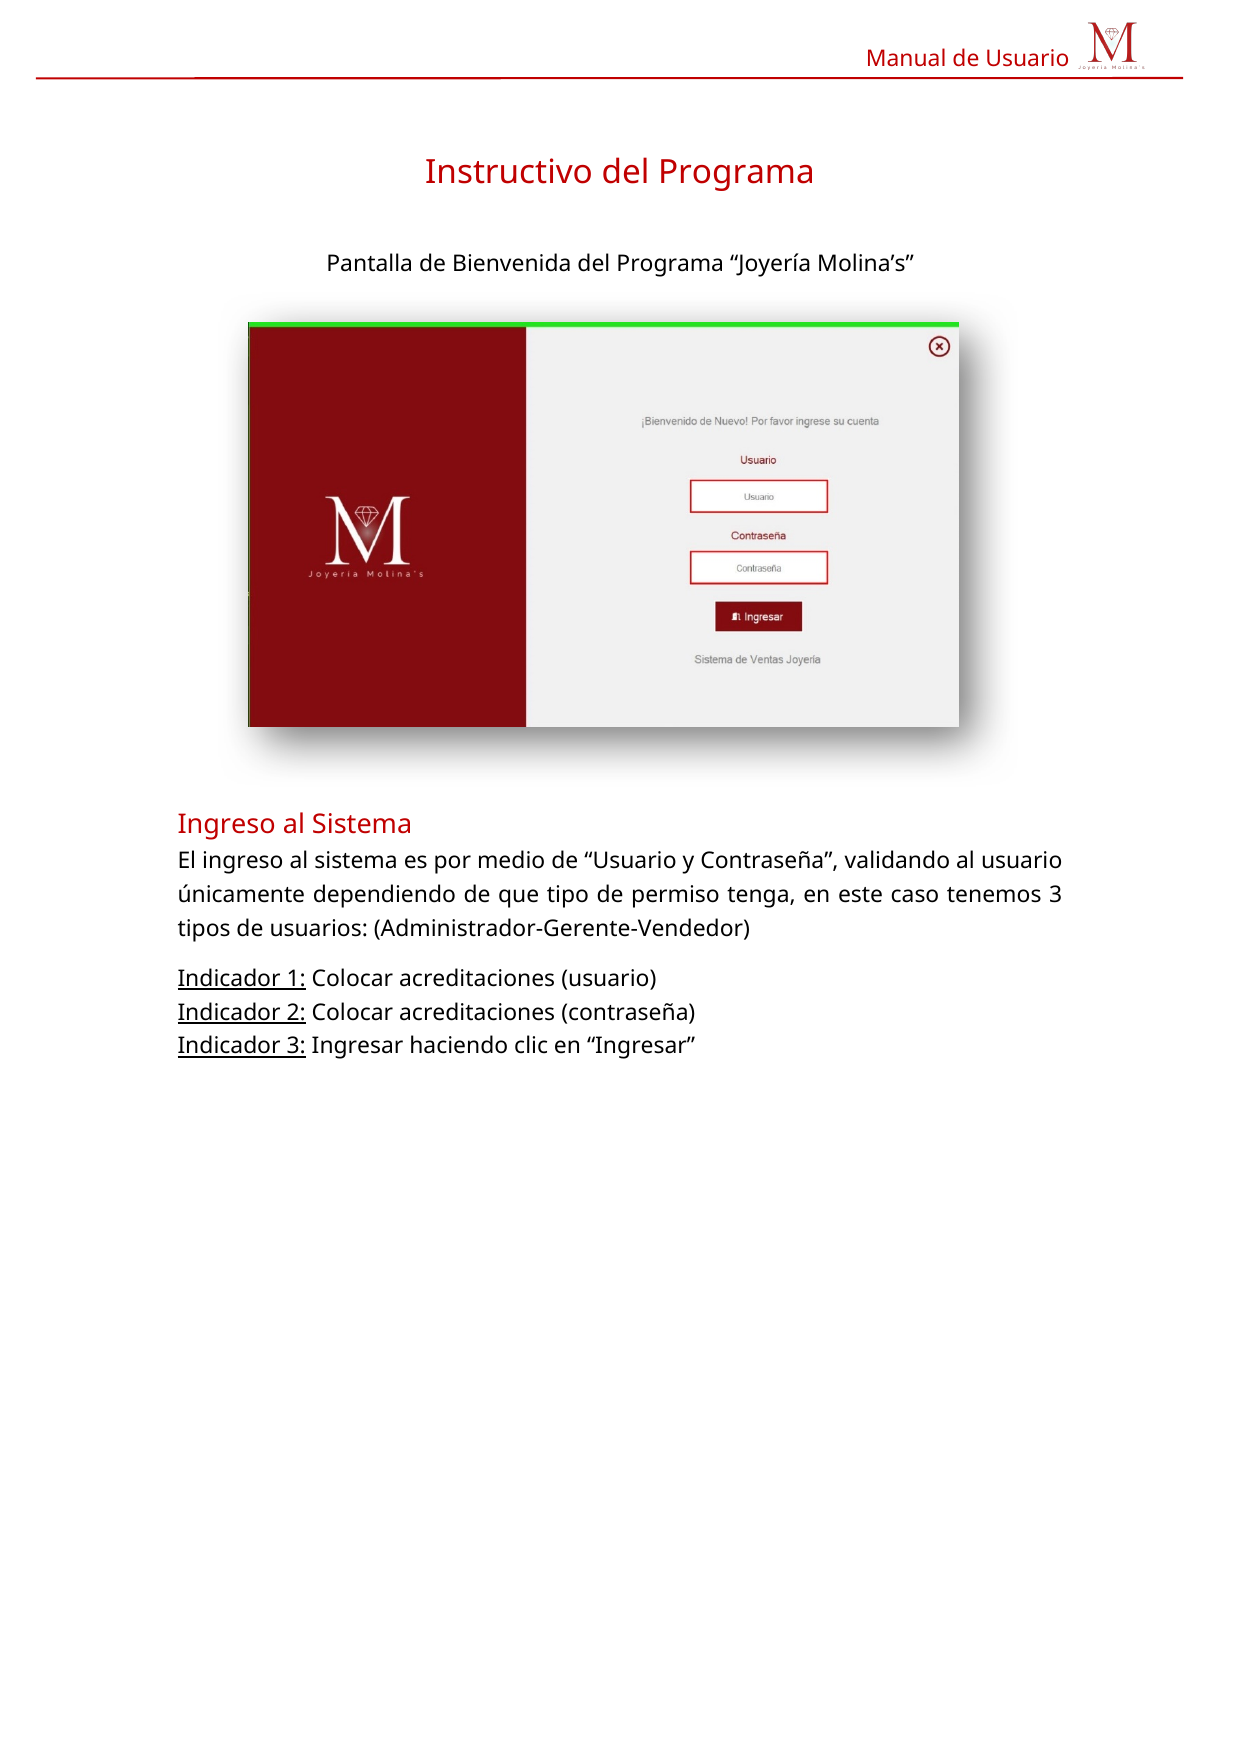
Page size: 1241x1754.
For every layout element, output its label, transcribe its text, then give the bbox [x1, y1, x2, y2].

subtitle Instructivo del Programa [177, 148, 1063, 193]
subtitle Ingreso al Sistema [177, 804, 1063, 841]
text Indicador 3: Ingresar haciendo clic en “Ingresar” [177, 1029, 1063, 1061]
text Indicador 2: Colocar acreditaciones (contraseña) [177, 996, 1063, 1027]
picture [248, 322, 959, 727]
text Pantalla de Bienvenida del Programa “Joyería Molina’s” [177, 247, 1063, 278]
text Indicador 1: Colocar acreditaciones (usuario) [177, 962, 1063, 993]
text El ingreso al sistema es por medio de “Usuario y Contraseña”, validando al usuario únicamente dependiendo de que tipo de permiso tenga, en este caso tenemos 3 tipos de usuarios: (Administrador-Gerente-Vendedor) [177, 844, 1063, 943]
picture [1075, 19, 1147, 72]
